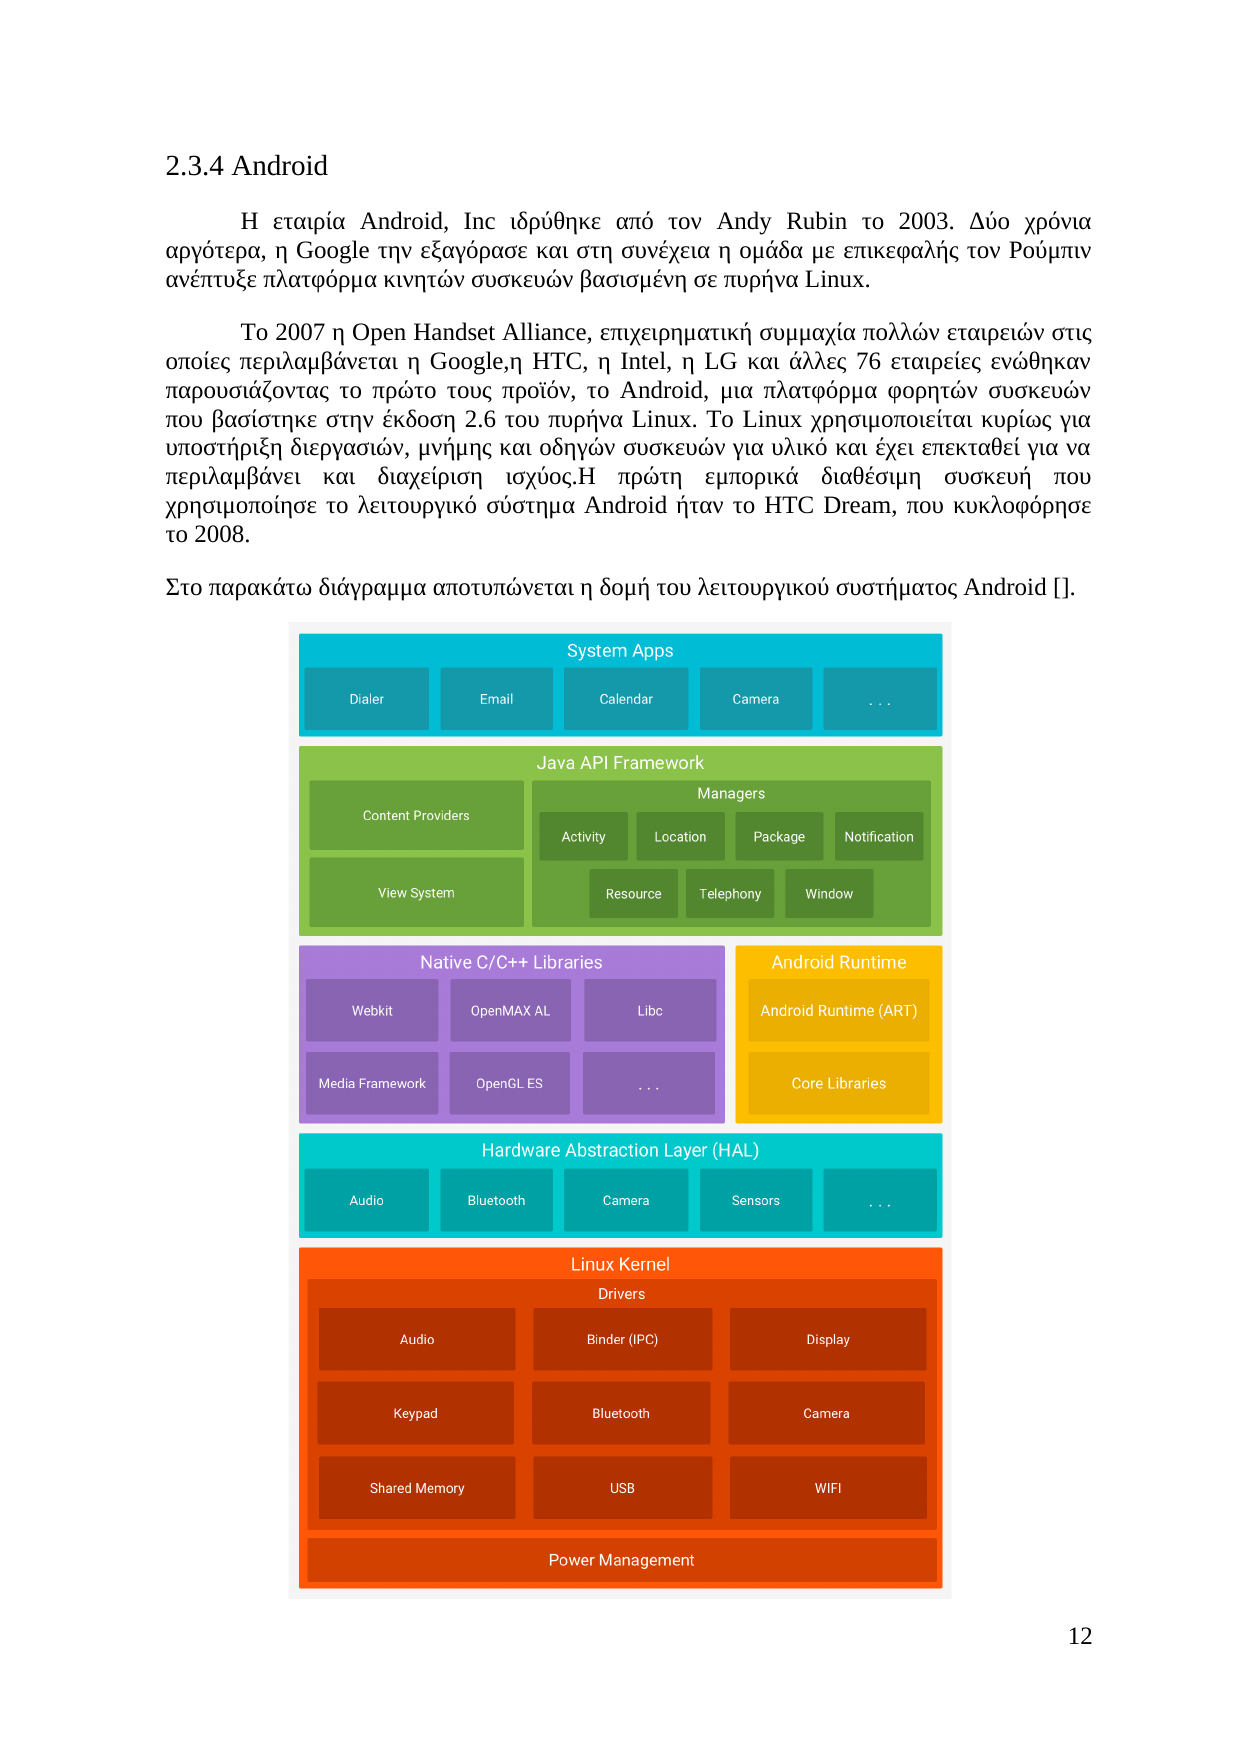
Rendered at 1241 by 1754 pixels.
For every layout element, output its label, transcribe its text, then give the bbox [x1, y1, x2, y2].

picture [288, 622, 952, 1599]
text Στο παρακάτω διάγραμμα αποτυπώνεται η δομή του λειτουργικού συστήματος Android []. [165, 572, 1092, 601]
subtitle 2.3.4 Android [165, 148, 1092, 181]
text Το 2007 η Open Handset Alliance, επιχειρηματική συμμαχία πολλών εταιρειών στις οποίες περιλαμβάνεται η Google,η HTC, η Intel, η LG και άλλες 76 εταιρείες ενώθηκαν παρουσιάζοντας το πρώτο τους προϊόν, το Android, μια πλατφόρμα φορητών συσκευών που βασίστηκε στην έκδοση 2.6 του πυρήνα Linux. Το Linux χρησιμοποιείται κυρίως για υποστήριξη διεργασιών, μνήμης και οδηγών συσκευών για υλικό και έχει επεκταθεί για να περιλαμβάνει και διαχείριση ισχύος.Η πρώτη εμπορικά διαθέσιμη συσκευή που χρησιμοποίησε το λειτουργικό σύστημα Android ήταν το HTC Dream, που κυκλοφόρησε το 2008. [165, 317, 1092, 547]
text Η εταιρία Android, Inc ιδρύθηκε από τον Andy Rubin το 2003. Δύο χρόνια αργότερα, η Google την εξαγόρασε και στη συνέχεια η ομάδα με επικεφαλής τον Ρούμπιν ανέπτυξε πλατφόρμα κινητών συσκευών βασισμένη σε πυρήνα Linux. [165, 206, 1092, 292]
